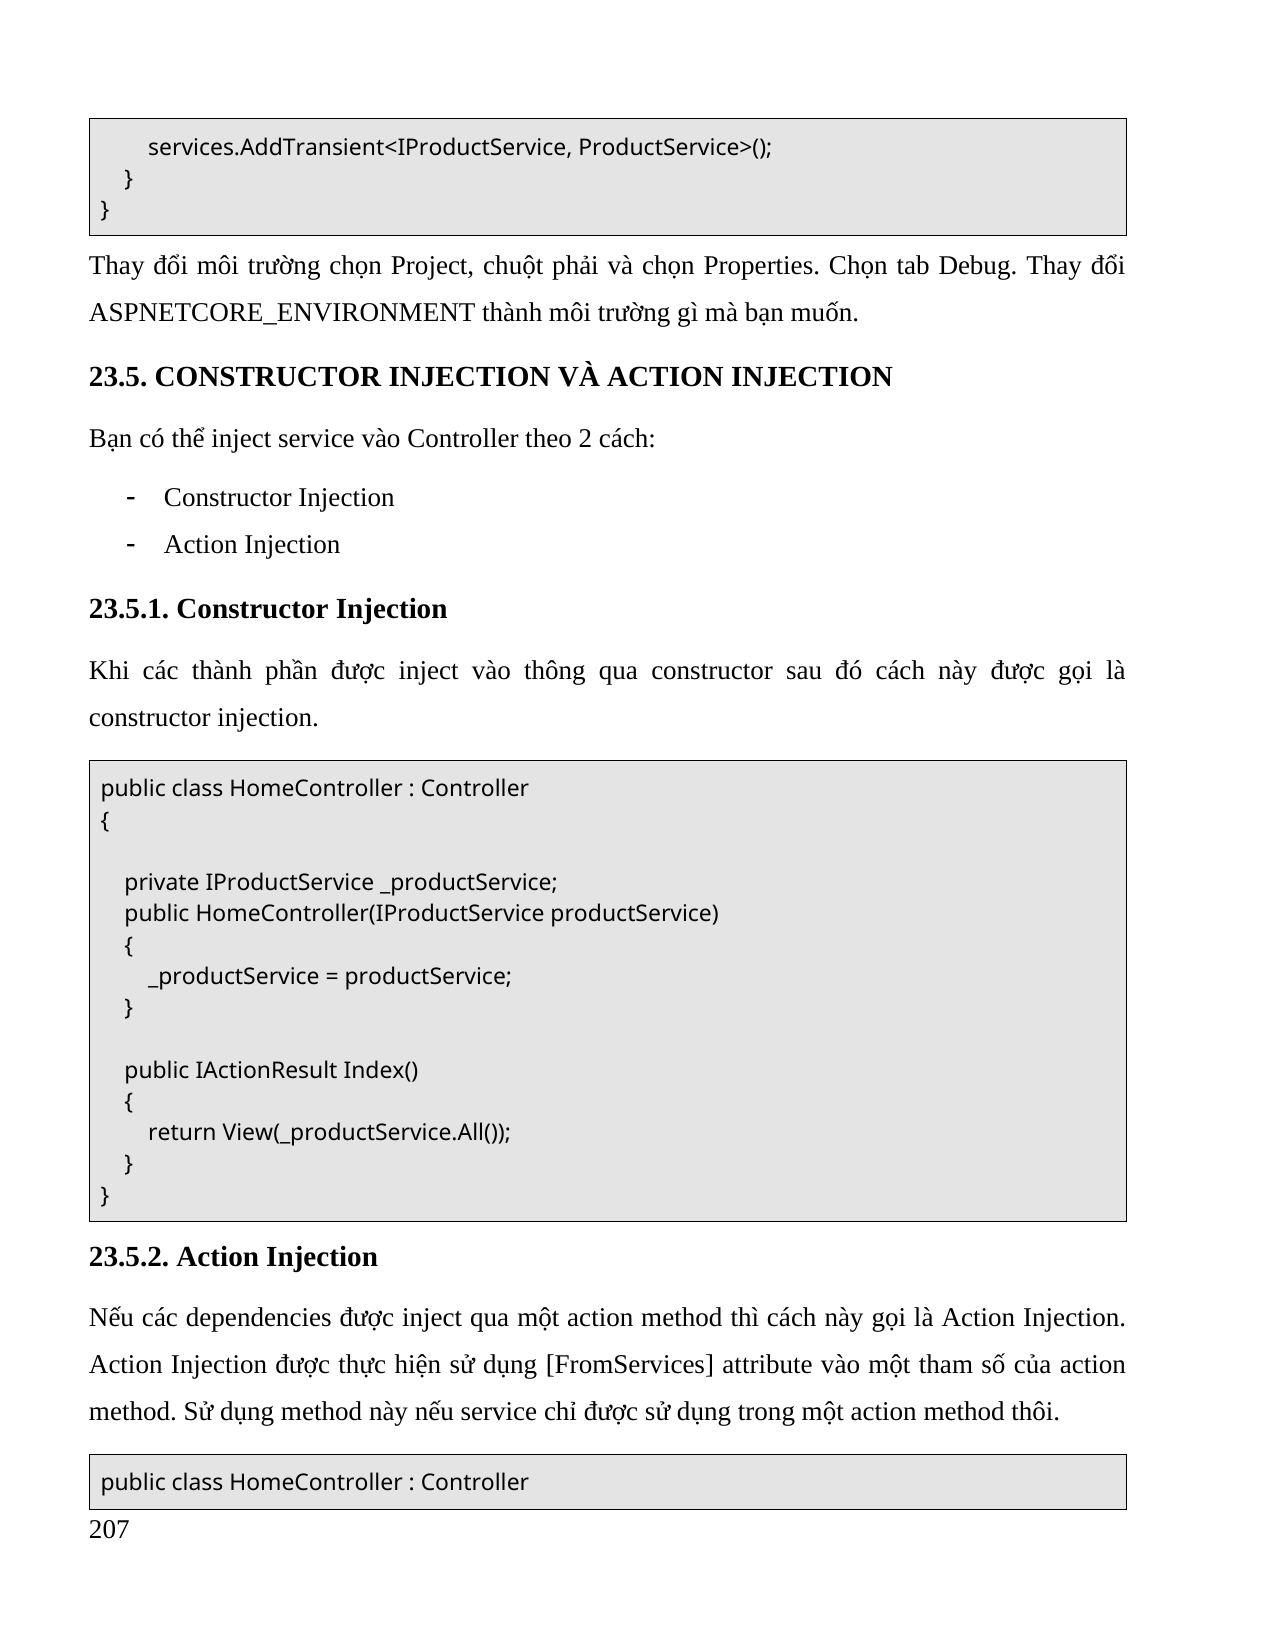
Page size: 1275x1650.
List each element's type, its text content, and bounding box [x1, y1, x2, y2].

text Thay đổi môi trường chọn Project, chuột phải và chọn Properties. Chọn tab Debug. Thay đổi ASPNETCORE_ENVIRONMENT thành môi trường gì mà bạn muốn. [89, 249, 1127, 327]
text Bạn có thể inject service vào Controller theo 2 cách: [89, 422, 1127, 453]
table_header public class HomeController : Controller { private IProductService _productService; public HomeController(IProductService productService) { _productService = productService; } public IActionResult Index() { return View(_productService.All()); } } [90, 761, 1126, 1221]
subtitle 23.5. Constructor Injection và Action Injection [89, 359, 1127, 392]
subtitle 23.5.2. Action Injection [89, 1239, 1127, 1272]
text Khi các thành phần được inject vào thông qua constructor sau đó cách này được gọi là constructor injection. [89, 654, 1127, 732]
list Action Injection [126, 528, 1127, 559]
subtitle 23.5.1. Constructor Injection [89, 591, 1127, 625]
list Constructor Injection [126, 481, 1127, 512]
text Nếu các dependencies được inject qua một action method thì cách này gọi là Action Injection. Action Injection được thực hiện sử dụng [FromServices] attribute vào một tham số của action method. Sử dụng method này nếu service chỉ được sử dụng trong một action method thôi. [89, 1302, 1127, 1426]
